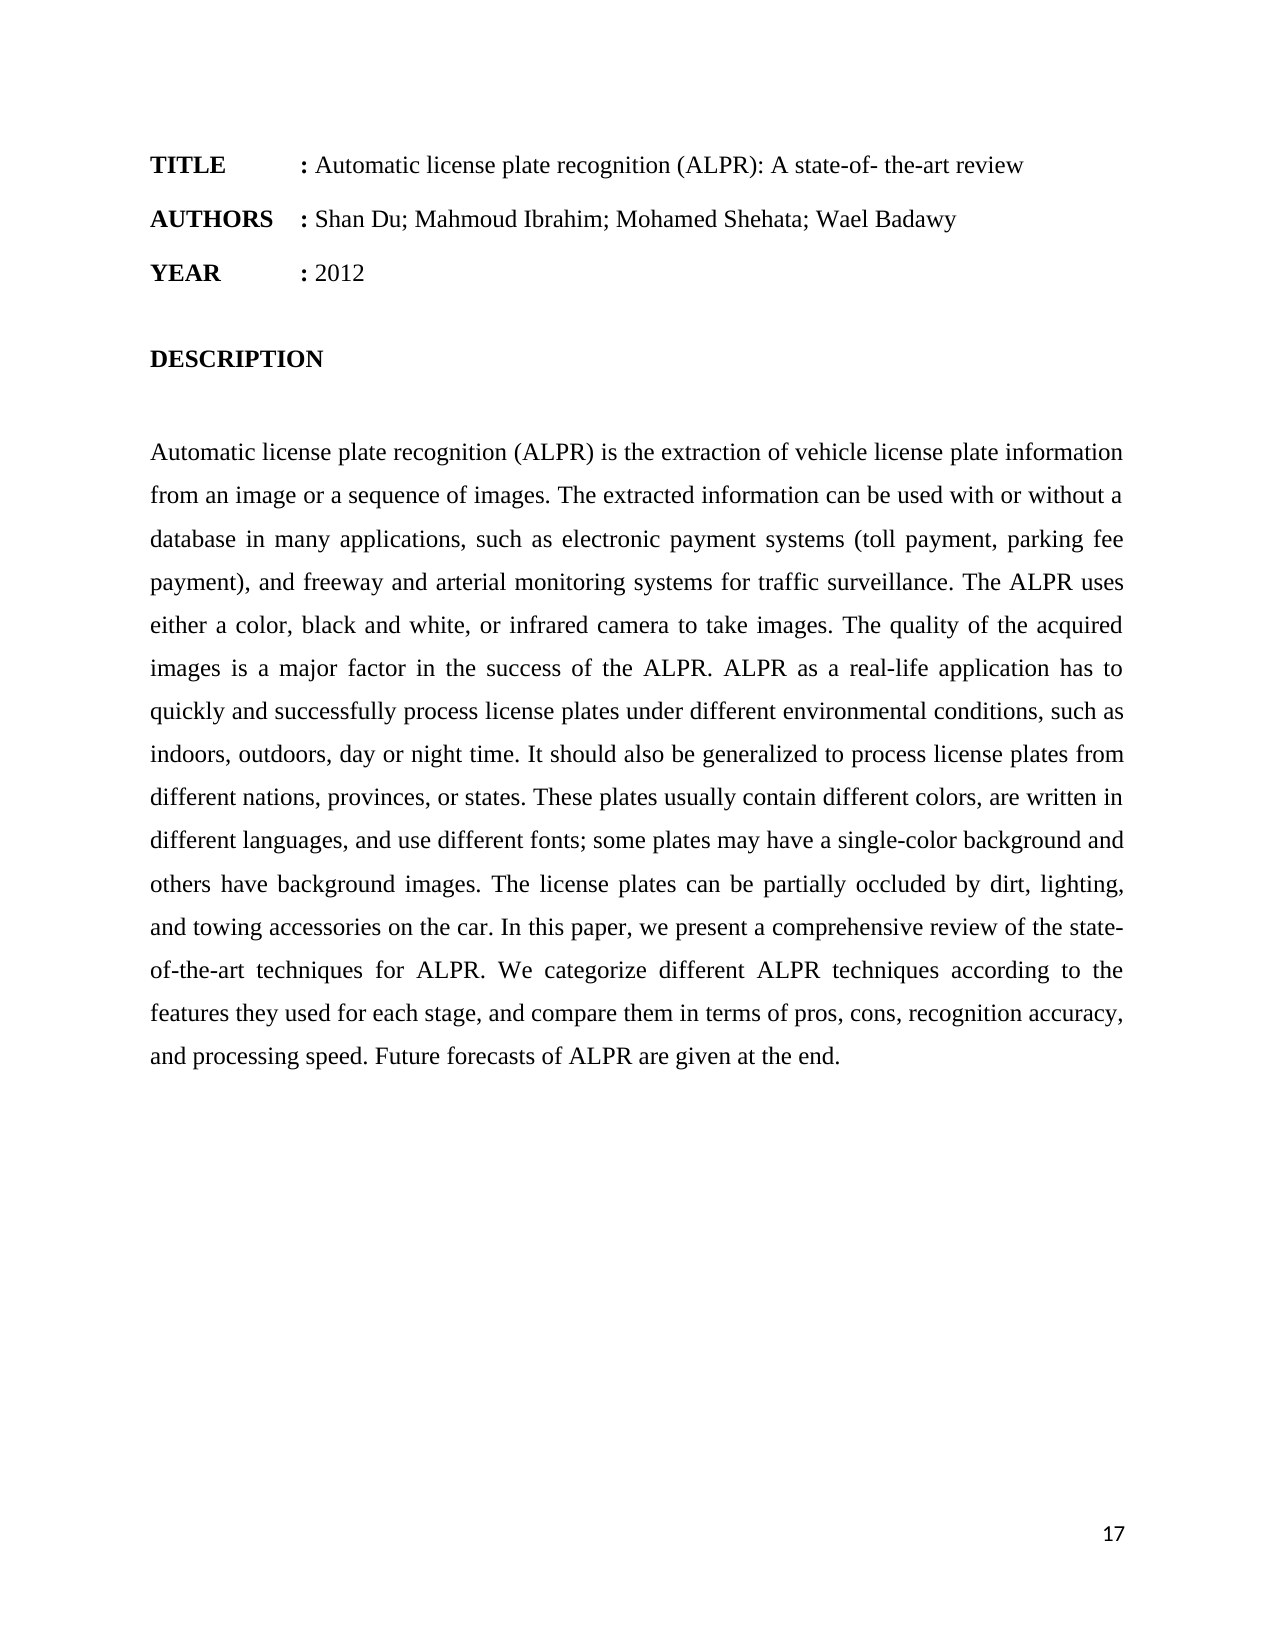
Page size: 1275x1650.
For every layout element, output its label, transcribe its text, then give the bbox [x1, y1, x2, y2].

text YEAR : 2012 [150, 258, 1125, 286]
text TITLE : Automatic license plate recognition (ALPR): A state-of- the-art review [150, 150, 1125, 179]
text AUTHORS : Shan Du; Mahmoud Ibrahim; Mohamed Shehata; Wael Badawy [150, 204, 1125, 233]
text Automatic license plate recognition (ALPR) is the extraction of vehicle license plate information from an image or a sequence of images. The extracted information can be used with or without a database in many applications, such as electronic payment systems (toll payment, parking fee payment), and freeway and arterial monitoring systems for traffic surveillance. The ALPR uses either a color, black and white, or infrared camera to take images. The quality of the acquired images is a major factor in the success of the ALPR. ALPR as a real-life application has to quickly and successfully process license plates under different environmental conditions, such as indoors, outdoors, day or night time. It should also be generalized to process license plates from different nations, provinces, or states. These plates usually contain different colors, are written in different languages, and use different fonts; some plates may have a single-color background and others have background images. The license plates can be partially occluded by dirt, lighting, and towing accessories on the car. In this paper, we present a comprehensive review of the state-of-the-art techniques for ALPR. We categorize different ALPR techniques according to the features they used for each stage, and compare them in terms of pros, cons, recognition accuracy, and processing speed. Future forecasts of ALPR are given at the end. [150, 437, 1125, 1070]
text DESCRIPTION [150, 344, 1125, 373]
